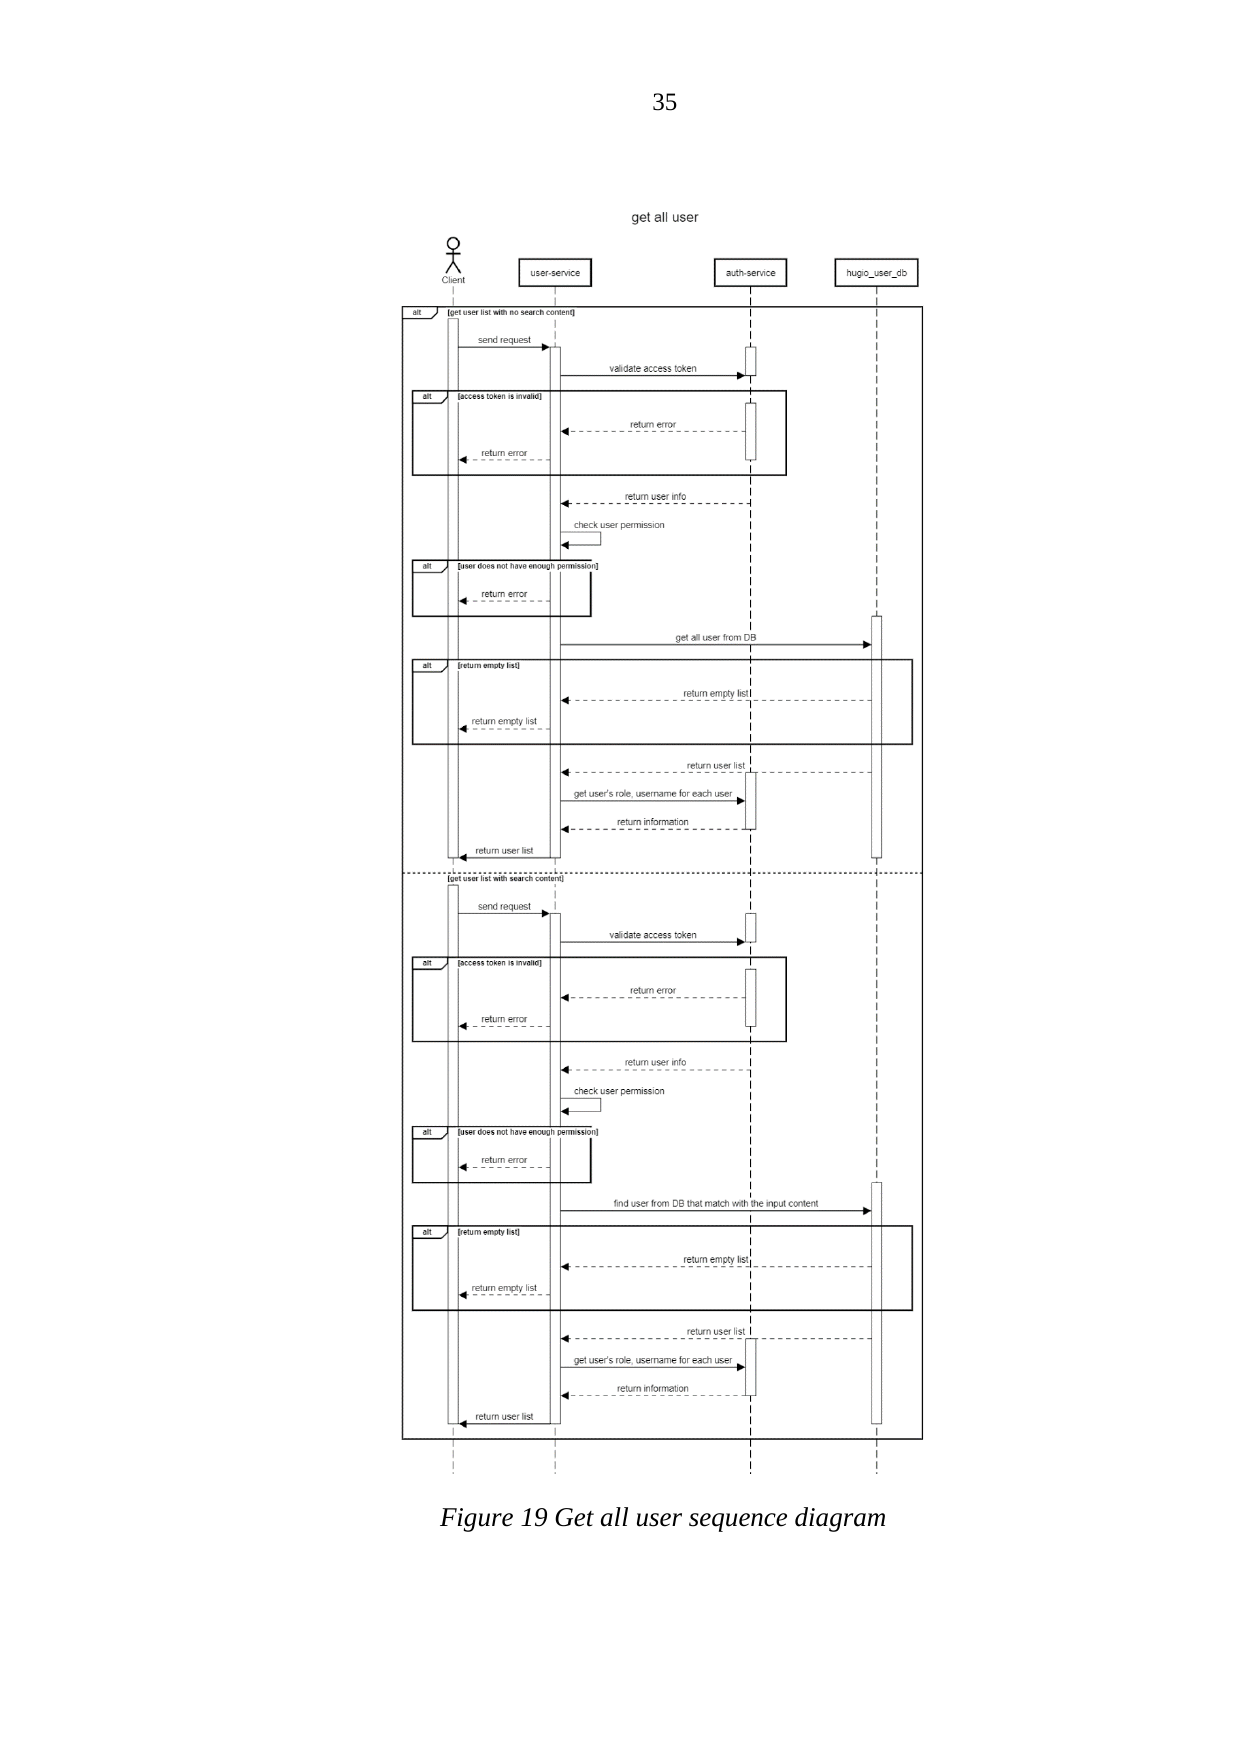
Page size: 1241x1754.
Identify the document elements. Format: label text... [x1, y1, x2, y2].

text Figure 19 Get all user sequence diagram [207, 1501, 1122, 1532]
picture [392, 206, 937, 1474]
